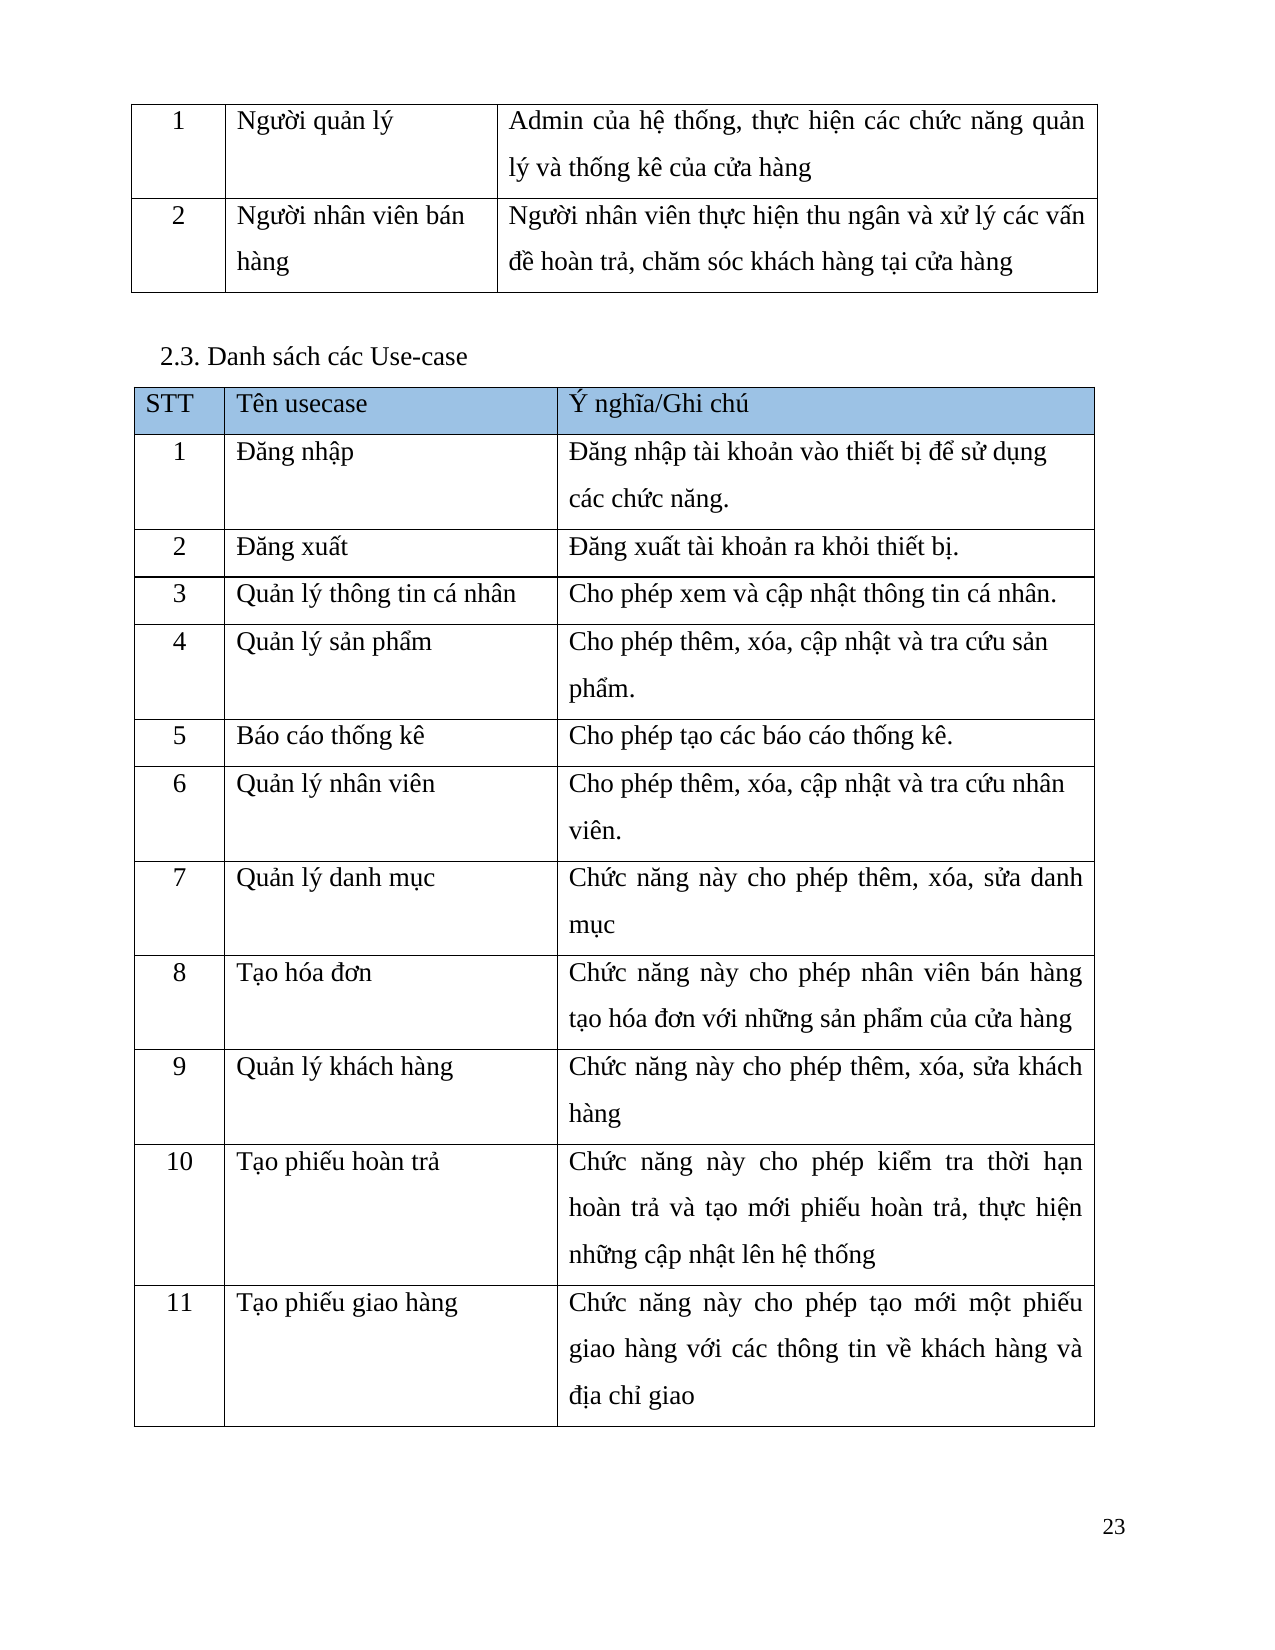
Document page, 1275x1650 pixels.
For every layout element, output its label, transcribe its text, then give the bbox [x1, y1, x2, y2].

table_cell Admin của hệ thống, thực hiện các chức năng quản lý và thống kê của cửa hàng [498, 105, 1097, 198]
table_cell 2 [132, 199, 225, 292]
table_cell 7 [135, 862, 224, 955]
table_cell Tạo hóa đơn [225, 956, 557, 1049]
table_cell 9 [135, 1050, 224, 1144]
table_cell Quản lý sản phẩm [225, 625, 557, 718]
table_cell Người quản lý [226, 105, 497, 198]
table_cell Chức năng này cho phép kiểm tra thời hạn hoàn trả và tạo mới phiếu hoàn trả, thực hiện những cập nhật lên hệ thống [558, 1145, 1094, 1285]
table_header Tên usecase [225, 388, 557, 434]
table_cell Quản lý nhân viên [225, 767, 557, 861]
table_cell Quản lý khách hàng [225, 1050, 557, 1144]
table_cell Đăng xuất [225, 530, 557, 576]
table_cell 5 [135, 720, 224, 766]
table_cell Đăng nhập [225, 435, 557, 529]
table_cell Người nhân viên bán hàng [226, 199, 497, 292]
table_cell 6 [135, 767, 224, 861]
table_header STT [135, 388, 224, 434]
table_cell 3 [135, 578, 224, 624]
table_cell Chức năng này cho phép thêm, xóa, sửa khách hàng [558, 1050, 1094, 1144]
table_cell 1 [132, 105, 225, 198]
table_cell Tạo phiếu hoàn trả [225, 1145, 557, 1285]
table_header Ý nghĩa/Ghi chú [558, 388, 1094, 434]
table_cell Cho phép thêm, xóa, cập nhật và tra cứu sản phẩm. [558, 625, 1094, 718]
table_cell 1 [135, 435, 224, 529]
table_cell Chức năng này cho phép thêm, xóa, sửa danh mục [558, 862, 1094, 955]
table_cell Tạo phiếu giao hàng [225, 1286, 557, 1426]
table_cell Quản lý thông tin cá nhân [225, 578, 557, 624]
table_cell Người nhân viên thực hiện thu ngân và xử lý các vấn đề hoàn trả, chăm sóc khách hàng tại cửa hàng [498, 199, 1097, 292]
table_cell Chức năng này cho phép tạo mới một phiếu giao hàng với các thông tin về khách hàng và địa chỉ giao [558, 1286, 1094, 1426]
table_cell Cho phép tạo các báo cáo thống kê. [558, 720, 1094, 766]
text 2.3. Danh sách các Use-case [160, 340, 1122, 371]
table_cell 10 [135, 1145, 224, 1285]
table_cell Đăng xuất tài khoản ra khỏi thiết bị. [558, 530, 1094, 576]
table_cell 2 [135, 530, 224, 576]
table_cell 8 [135, 956, 224, 1049]
table_cell 11 [135, 1286, 224, 1426]
table_cell 4 [135, 625, 224, 718]
table_cell Cho phép thêm, xóa, cập nhật và tra cứu nhân viên. [558, 767, 1094, 861]
table_cell Đăng nhập tài khoản vào thiết bị để sử dụng các chức năng. [558, 435, 1094, 529]
table_cell Báo cáo thống kê [225, 720, 557, 766]
table_cell Cho phép xem và cập nhật thông tin cá nhân. [558, 578, 1094, 624]
table_cell Quản lý danh mục [225, 862, 557, 955]
table_cell Chức năng này cho phép nhân viên bán hàng tạo hóa đơn với những sản phẩm của cửa hàng [558, 956, 1094, 1049]
